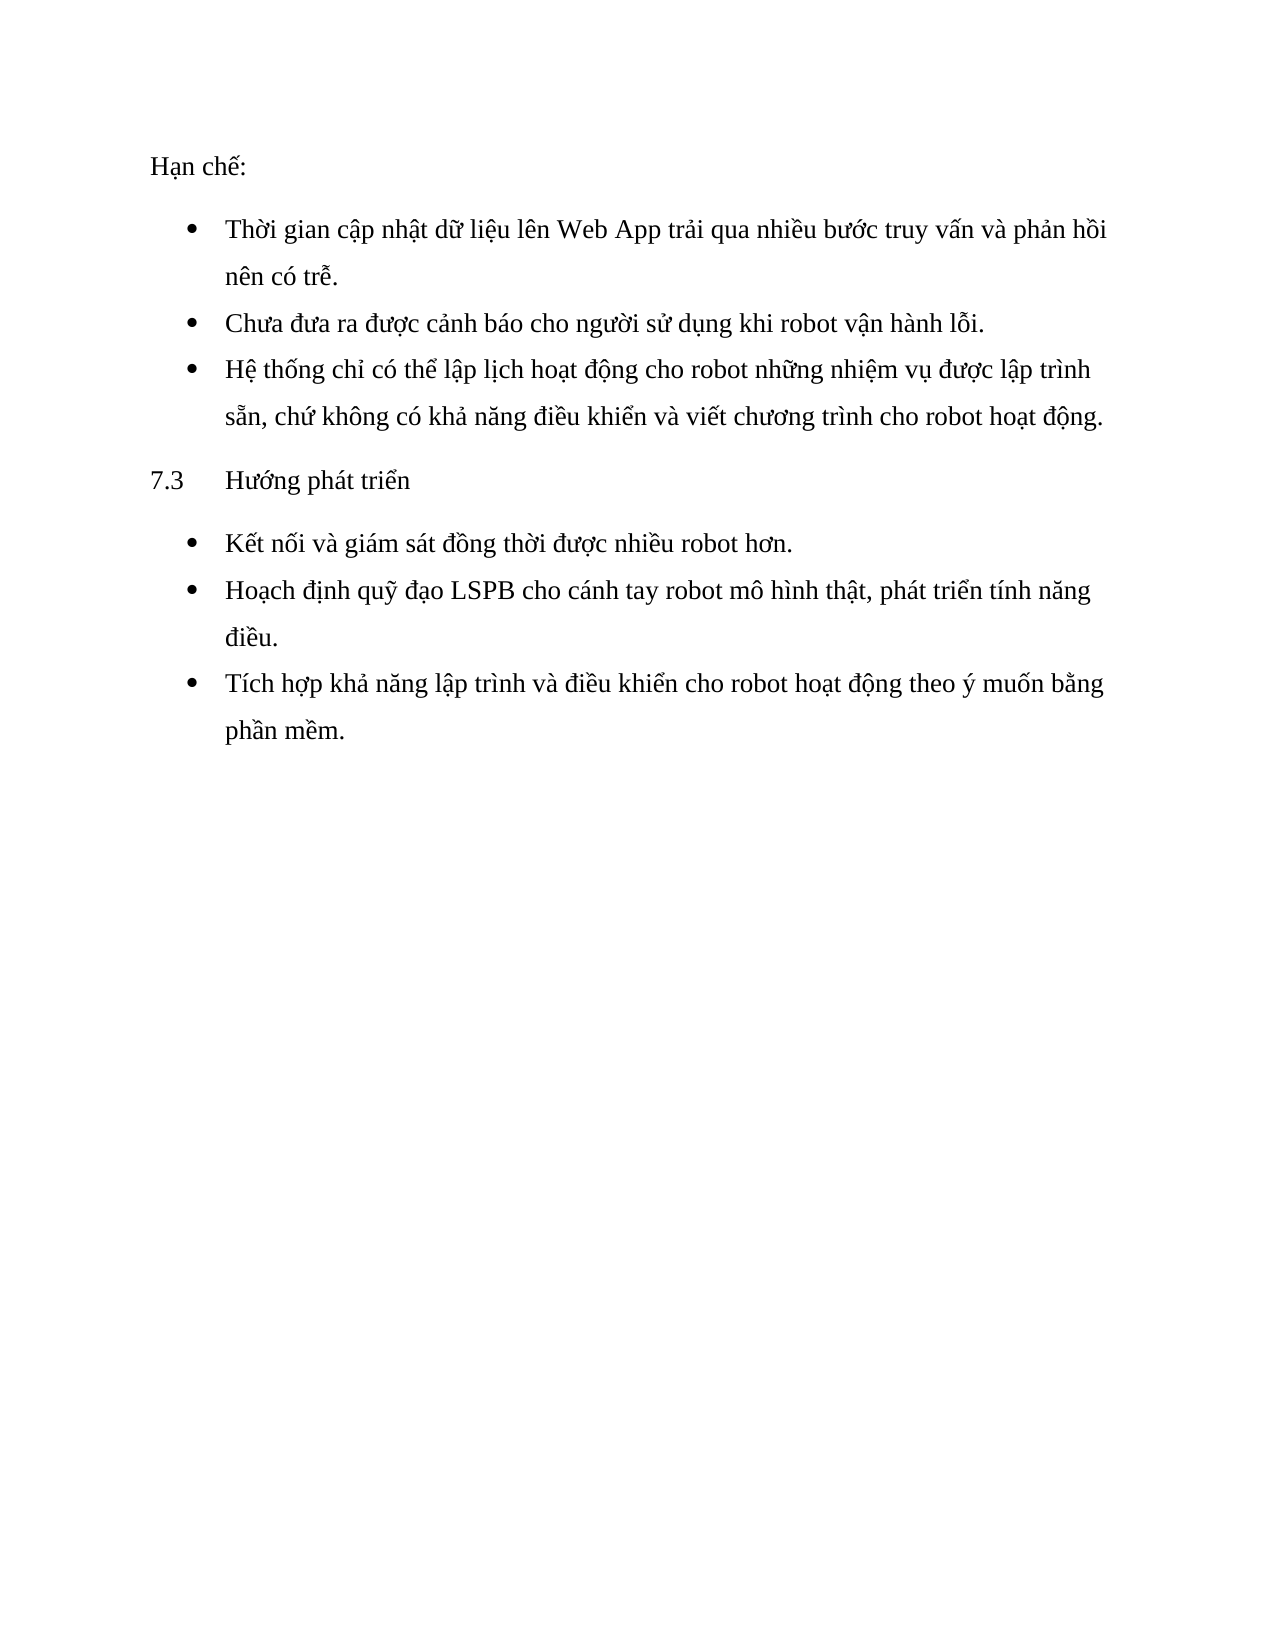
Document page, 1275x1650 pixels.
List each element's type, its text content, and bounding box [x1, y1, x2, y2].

list Hoạch định quỹ đạo LSPB cho cánh tay robot mô hình thật, phát triển tính năng điều. [187, 574, 1125, 652]
list Hệ thống chỉ có thể lập lịch hoạt động cho robot những nhiệm vụ được lập trình sẵn, chứ không có khả năng điều khiển và viết chương trình cho robot hoạt động. [187, 354, 1125, 432]
list Chưa đưa ra được cảnh báo cho người sử dụng khi robot vận hành lỗi. [187, 307, 1125, 338]
list Thời gian cập nhật dữ liệu lên Web App trải qua nhiều bước truy vấn và phản hồi nên có trễ. [187, 213, 1125, 291]
list Tích hợp khả năng lập trình và điều khiển cho robot hoạt động theo ý muốn bằng phần mềm. [187, 667, 1125, 745]
text Hạn chế: [150, 150, 1125, 181]
text 7.3 Hướng phát triển [150, 464, 1125, 495]
list Kết nối và giám sát đồng thời được nhiều robot hơn. [187, 527, 1125, 558]
